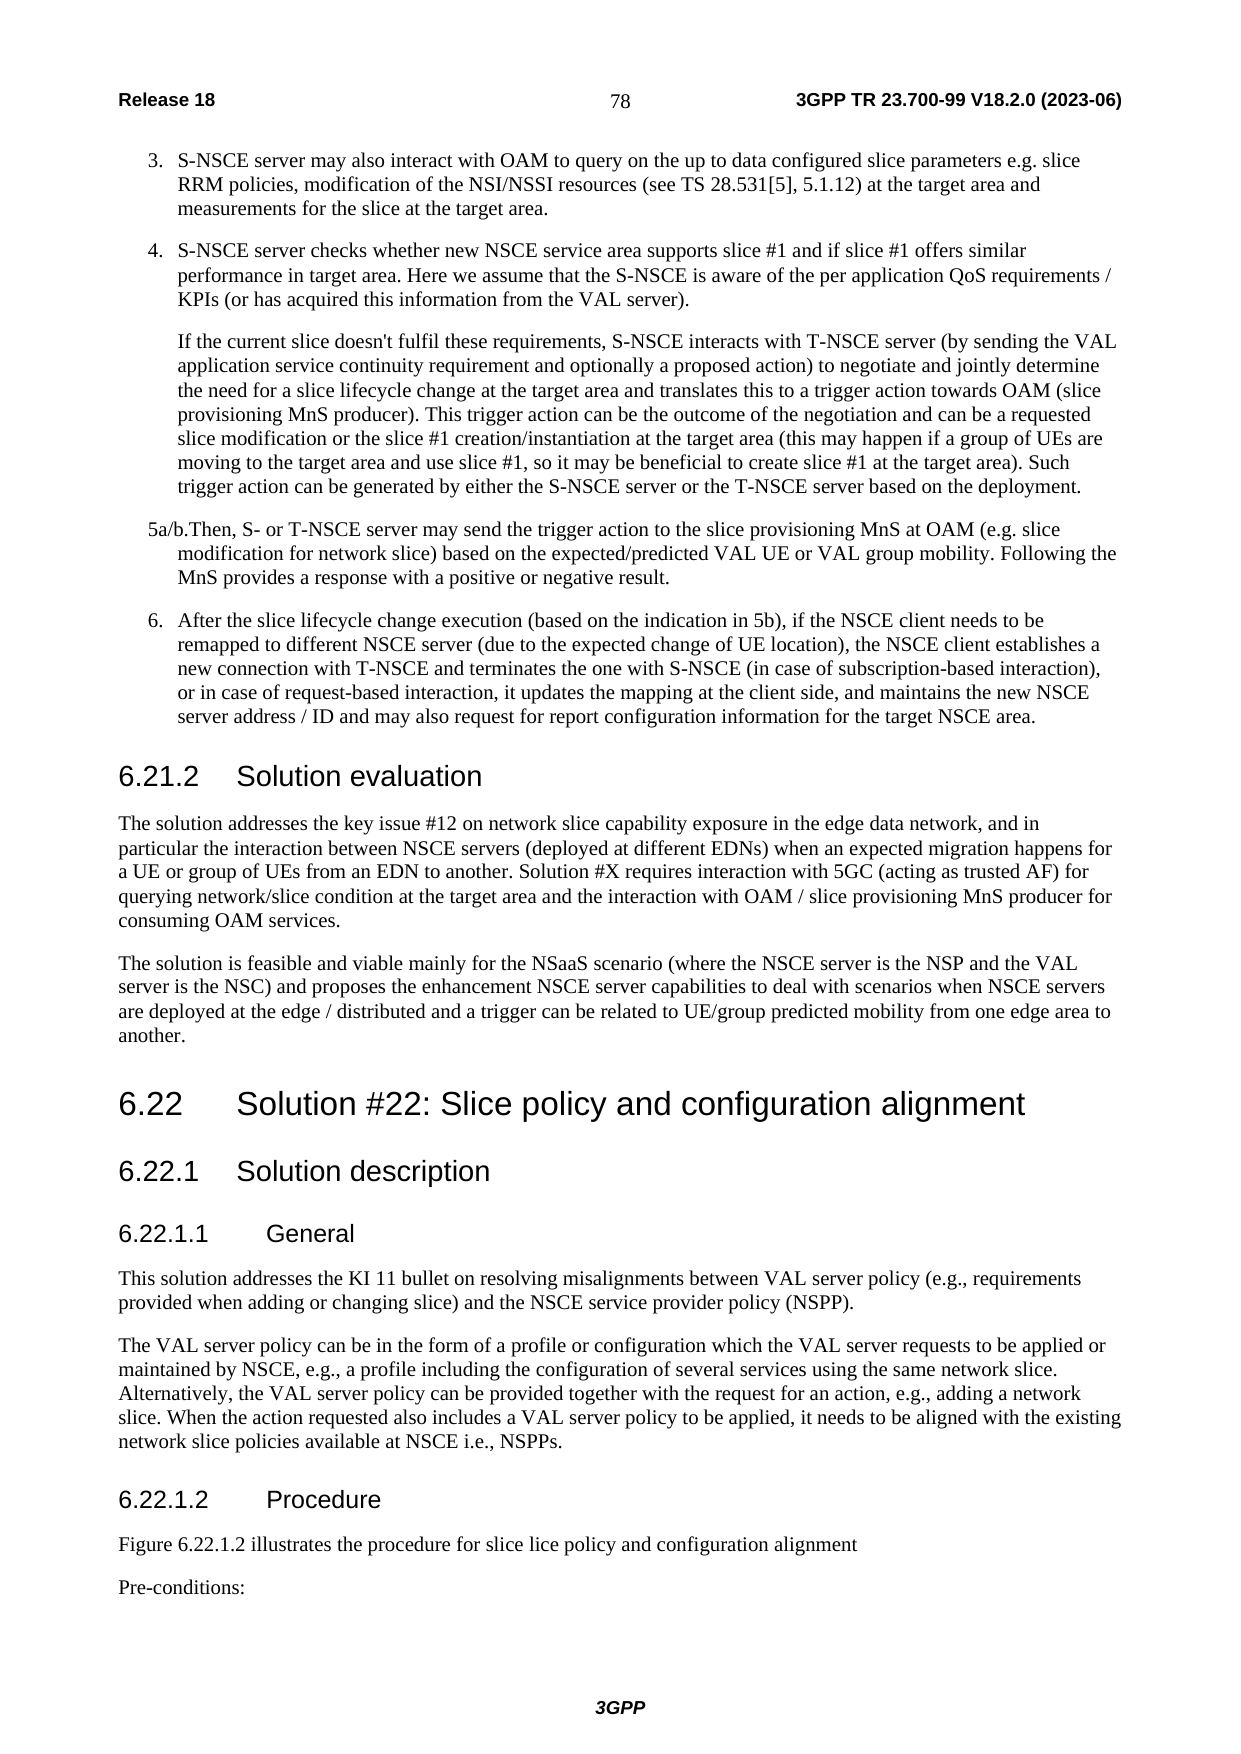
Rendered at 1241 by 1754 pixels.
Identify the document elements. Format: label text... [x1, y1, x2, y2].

subtitle 6.22.1.1 General [118, 1219, 1122, 1247]
subtitle 6.22.1 Solution description [118, 1154, 1122, 1187]
text Figure 6.22.1.2 illustrates the procedure for slice lice policy and configuration alignment [118, 1532, 1122, 1556]
subtitle 6.22 Solution #22: Slice policy and configuration alignment [118, 1084, 1122, 1123]
subtitle 6.21.2 Solution evaluation [118, 759, 1122, 793]
text The VAL server policy can be in the form of a profile or configuration which the VAL server requests to be applied or maintained by NSCE, e.g., a profile including the configuration of several services using the same network slice. Alternatively, the VAL server policy can be provided together with the request for an action, e.g., adding a network slice. When the action requested also includes a VAL server policy to be applied, it needs to be aligned with the existing network slice policies available at NSCE i.e., NSPPs. [118, 1333, 1122, 1453]
text 5a/b.Then, S- or T-NSCE server may send the trigger action to the slice provisioning MnS at OAM (e.g. slice modification for network slice) based on the expected/predicted VAL UE or VAL group mobility. Following the MnS provides a response with a positive or negative result. [148, 517, 1122, 589]
text The solution addresses the key issue #12 on network slice capability exposure in the edge data network, and in particular the interaction between NSCE servers (deployed at different EDNs) when an expected migration happens for a UE or group of UEs from an EDN to another. Solution #X requires interaction with 5GC (acting as trusted AF) for querying network/slice condition at the target area and the interaction with OAM / slice provisioning MnS producer for consuming OAM services. [118, 811, 1122, 932]
text Pre-conditions: [118, 1575, 1122, 1599]
text If the current slice doesn't fulfil these requirements, S-NSCE interacts with T-NSCE server (by sending the VAL application service continuity requirement and optionally a proposed action) to negotiate and jointly determine the need for a slice lifecycle change at the target area and translates this to a trigger action towards OAM (slice provisioning MnS producer). This trigger action can be the outcome of the negotiation and can be a requested slice modification or the slice #1 creation/instantiation at the target area (this may happen if a group of UEs are moving to the target area and use slice #1, so it may be beneficial to create slice #1 at the target area). Such trigger action can be generated by either the S-NSCE server or the T-NSCE server based on the deployment. [177, 329, 1122, 498]
text 6. After the slice lifecycle change execution (based on the indication in 5b), if the NSCE client needs to be remapped to different NSCE server (due to the expected change of UE location), the NSCE client establishes a new connection with T-NSCE and terminates the one with S-NSCE (in case of subscription-based interaction), or in case of request-based interaction, it updates the mapping at the client side, and maintains the new NSCE server address / ID and may also request for report configuration information for the target NSCE area. [148, 607, 1122, 728]
text The solution is feasible and viable mainly for the NSaaS scenario (where the NSCE server is the NSP and the VAL server is the NSC) and proposes the enhancement NSCE server capabilities to deal with scenarios when NSCE servers are deployed at the edge / distributed and a trigger can be related to UE/group predicted mobility from one edge area to another. [118, 950, 1122, 1047]
text 3. S-NSCE server may also interact with OAM to query on the up to data configured slice parameters e.g. slice RRM policies, modification of the NSI/NSSI resources (see TS 28.531[5], 5.1.12) at the target area and measurements for the slice at the target area. [148, 147, 1122, 220]
text This solution addresses the KI 11 bullet on resolving misalignments between VAL server policy (e.g., requirements provided when adding or changing slice) and the NSCE service provider policy (NSPP). [118, 1266, 1122, 1314]
subtitle 6.22.1.2 Procedure [118, 1484, 1122, 1513]
text 4. S-NSCE server checks whether new NSCE service area supports slice #1 and if slice #1 offers similar performance in target area. Here we assume that the S-NSCE is aware of the per application QoS requirements / KPIs (or has acquired this information from the VAL server). [148, 238, 1122, 311]
